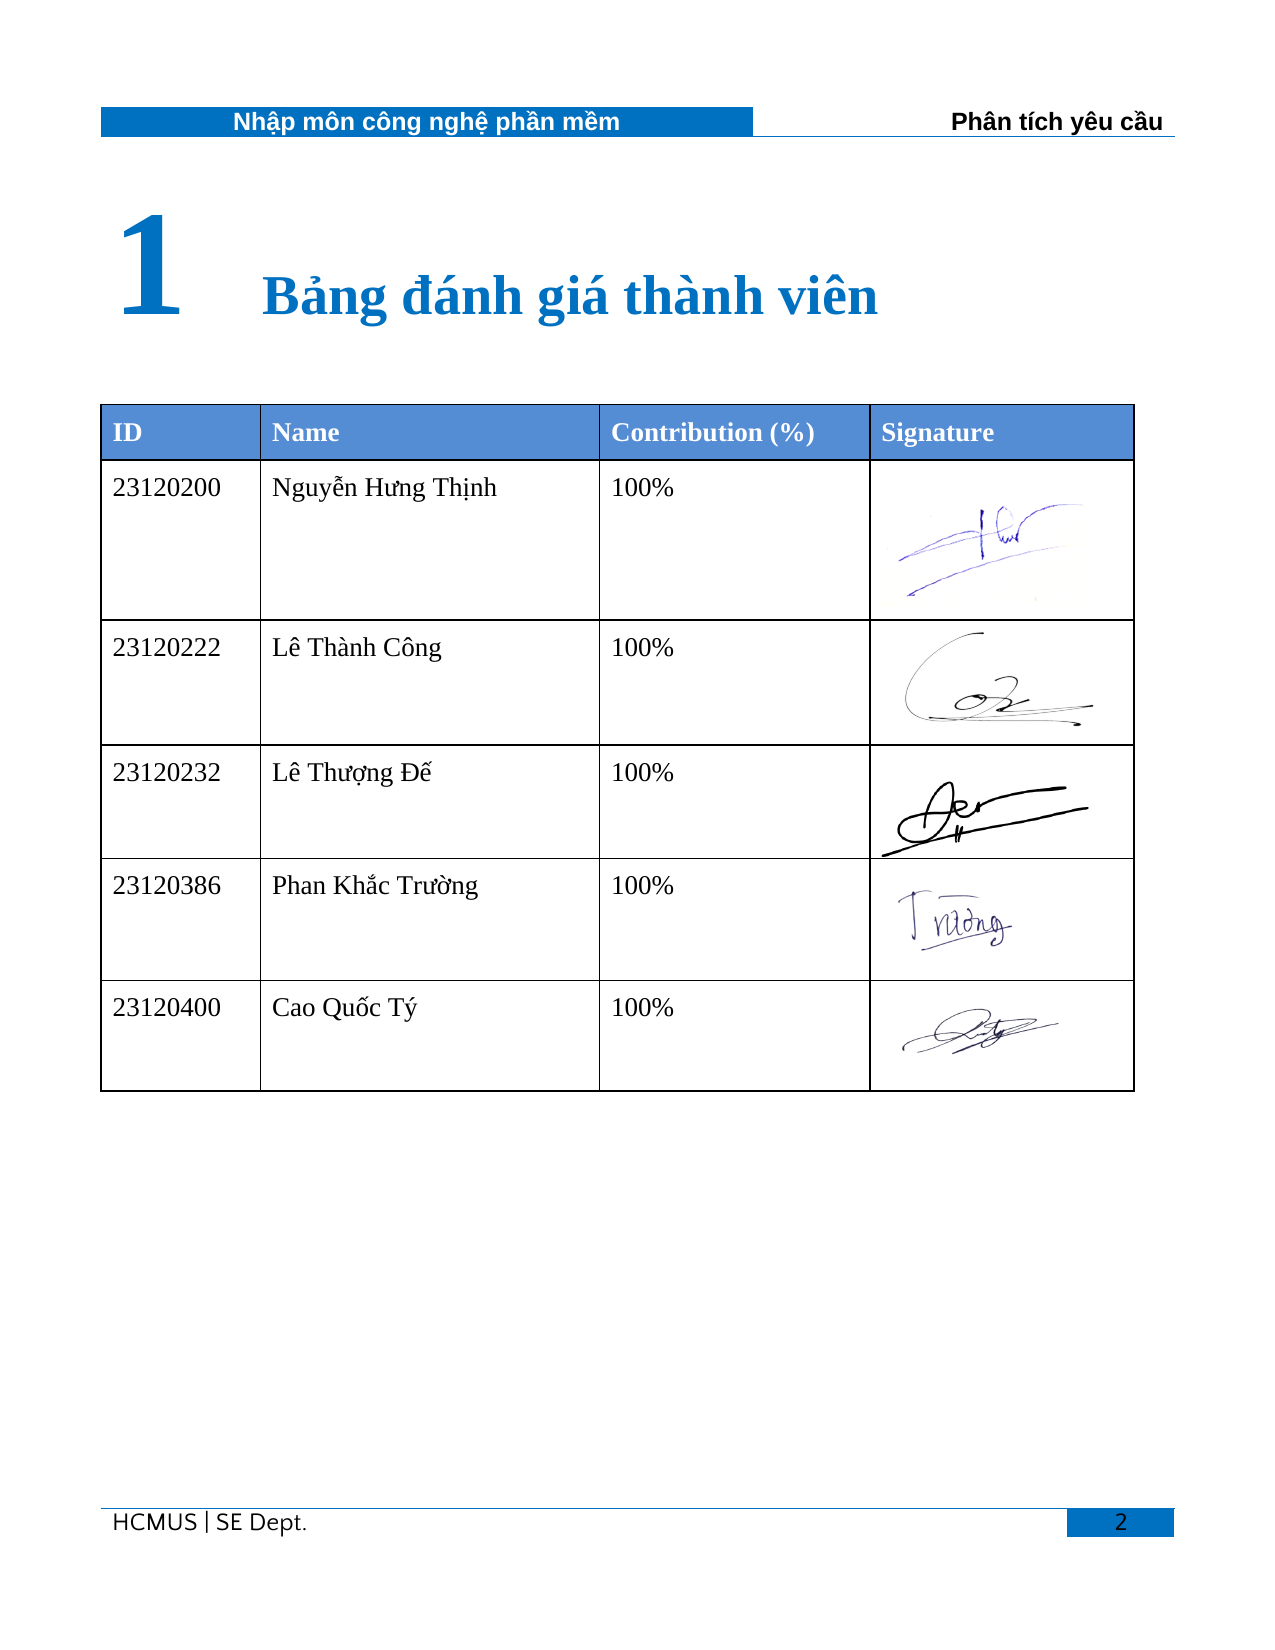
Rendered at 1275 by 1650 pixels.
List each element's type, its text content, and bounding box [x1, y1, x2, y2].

table_cell Lê Thượng Đế [261, 746, 599, 857]
table_cell 100% [600, 746, 869, 857]
table_header Contribution (%) [600, 405, 869, 459]
picture [881, 471, 1091, 607]
table_cell 23120232 [102, 746, 260, 857]
picture [881, 631, 1115, 730]
table_cell Cao Quốc Tý [261, 981, 599, 1090]
table_header Name [261, 405, 599, 459]
picture [879, 769, 1094, 858]
table_cell [871, 461, 1133, 619]
table_cell [871, 621, 1133, 744]
table_cell 100% [600, 461, 869, 619]
table_cell 23120222 [102, 621, 260, 744]
subtitle Bảng đánh giá thành viên [112, 175, 1162, 347]
table_cell 23120200 [102, 461, 260, 619]
table_cell [871, 859, 1133, 979]
table_cell Nguyễn Hưng Thịnh [261, 461, 599, 619]
table_cell 100% [600, 621, 869, 744]
table_header Signature [871, 405, 1133, 459]
table_cell [871, 981, 1133, 1090]
table_cell Phan Khắc Trường [261, 859, 599, 979]
table_cell Lê Thành Công [261, 621, 599, 744]
table_cell 100% [600, 859, 869, 979]
table_header ID [102, 405, 260, 459]
table_cell [871, 746, 1133, 857]
table_cell 23120400 [102, 981, 260, 1090]
table_cell 23120386 [102, 859, 260, 979]
table_cell 100% [600, 981, 869, 1090]
picture [881, 991, 1078, 1078]
picture [881, 869, 1042, 965]
